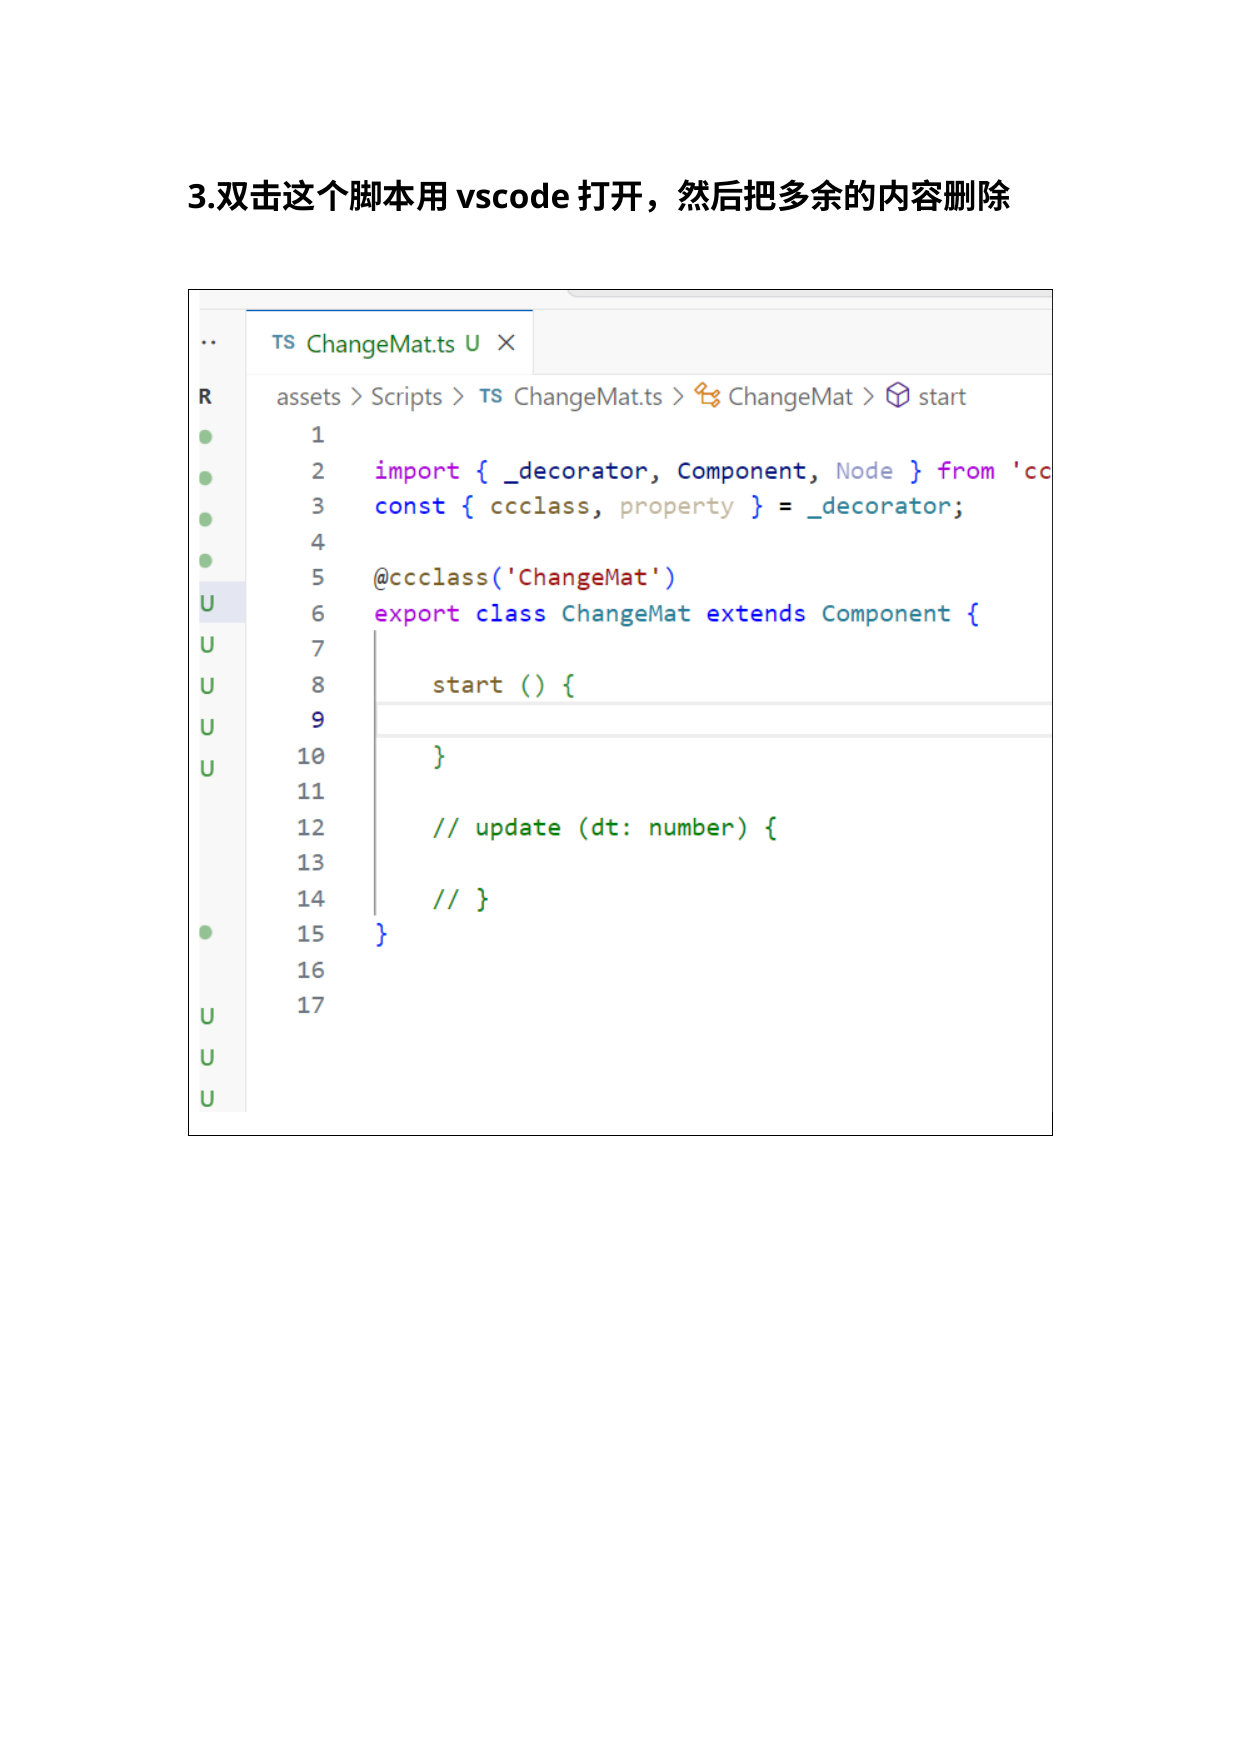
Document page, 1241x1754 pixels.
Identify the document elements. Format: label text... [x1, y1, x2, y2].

picture [199, 290, 1053, 1112]
subtitle 3.双击这个脚本用vscode打开，然后把多余的内容删除 [187, 162, 1053, 227]
table_header [189, 290, 1052, 1135]
